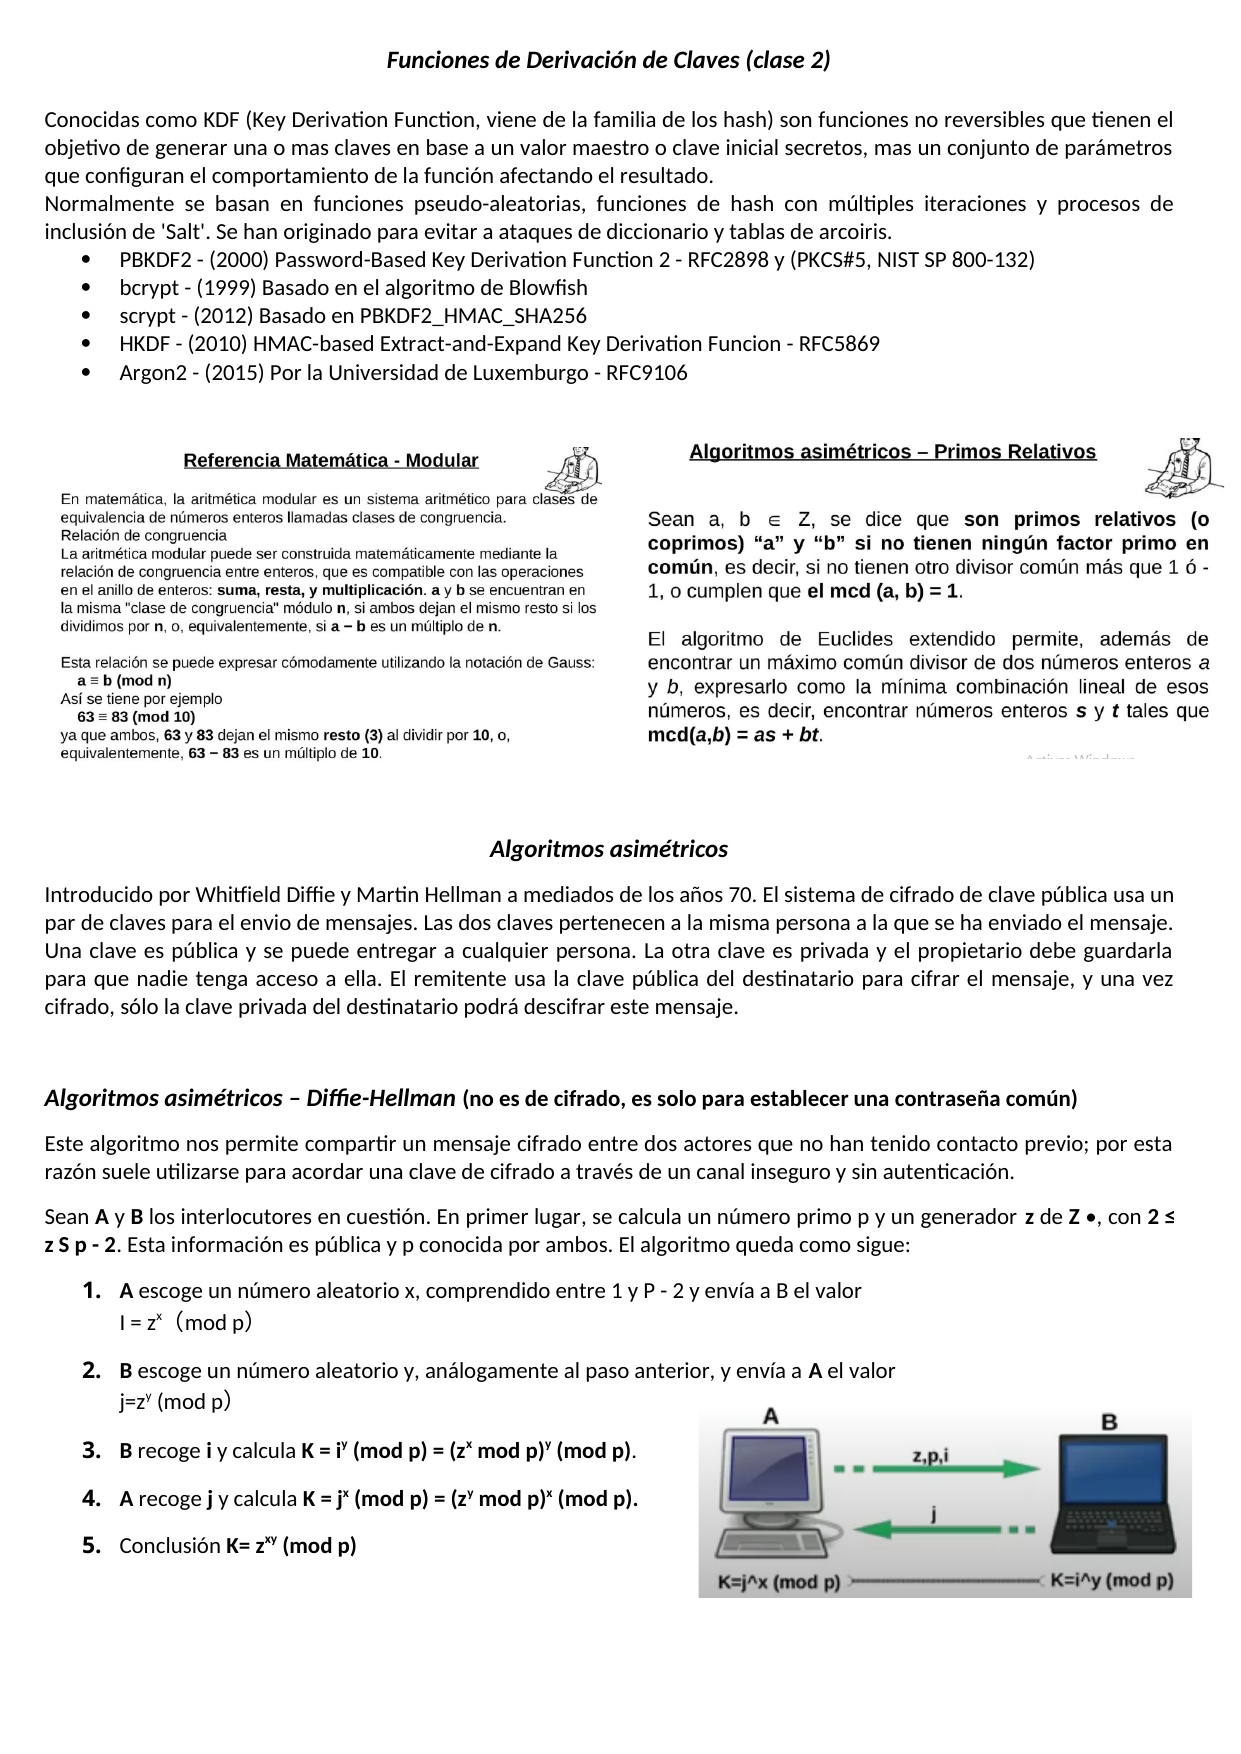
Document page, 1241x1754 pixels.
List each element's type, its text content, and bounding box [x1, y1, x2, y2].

list I = zx（mod p） [119, 1306, 1176, 1337]
text Introducido por Whitfield Diffie y Martin Hellman a mediados de los años 70. El sistema de cifrado de clave pública usa un par de claves para el envio de mensajes. Las dos claves pertenecen a la misma persona a la que se ha enviado el mensaje. Una clave es pública y se puede entregar a cualquier persona. La otra clave es privada y el propietario debe guardarla para que nadie tenga acceso a ella. El remitente usa la clave pública del destinatario para cifrar el mensaje, y una vez cifrado, sólo la clave privada del destinatario podrá descifrar este mensaje. [44, 880, 1176, 1021]
picture [44, 447, 603, 772]
list B escoge un número aleatorio y, análogamente al paso anterior, y envía a A el valor [82, 1354, 1176, 1385]
text Algoritmos asimétricos [44, 833, 1176, 864]
list B recoge i y calcula K = iy (mod p) = (zx mod p)y (mod p). [82, 1434, 1176, 1465]
text Sean A y B los interlocutores en cuestión. En primer lugar, se calcula un número primo p y un generador z de Z •, con 2 ≤ z S p - 2. Esta información es pública y p conocida por ambos. El algoritmo queda como sigue: [44, 1202, 1176, 1258]
list Normalmente se basan en funciones pseudo-aleatorias, funciones de hash con múltiples iteraciones y procesos de inclusión de 'Salt'. Se han originado para evitar a ataques de diccionario y tablas de arcoiris. [44, 189, 1176, 246]
text Algoritmos asimétricos – Diffie-Hellman (no es de cifrado, es solo para establecer una contraseña común) [44, 1082, 1176, 1112]
picture [698, 1402, 1193, 1598]
list A recoge j y calcula K = jx (mod p) = (zy mod p)x (mod p). [82, 1482, 1176, 1513]
list j=zy (mod p） [119, 1385, 1176, 1417]
list Conocidas como KDF (Key Derivation Function, viene de la familia de los hash) son funciones no reversibles que tienen el objetivo de generar una o mas claves en base a un valor maestro o clave inicial secretos, mas un conjunto de parámetros que configuran el comportamiento de la función afectando el resultado. [44, 105, 1176, 189]
list A escoge un número aleatorio x, comprendido entre 1 y P - 2 y envía a B el valor [82, 1274, 1176, 1306]
list HKDF - (2010) HMAC-based Extract-and-Expand Key Derivation Funcion - RFC5869 [82, 329, 1176, 358]
list Funciones de Derivación de Claves (clase 2) [44, 44, 1176, 75]
list Argon2 - (2015) Por la Universidad de Luxemburgo - RFC9106 [82, 358, 1176, 386]
list scrypt - (2012) Basado en PBKDF2_HMAC_SHA256 [82, 302, 1176, 329]
list Conclusión K= zxy (mod p) [82, 1528, 1176, 1560]
text Este algoritmo nos permite compartir un mensaje cifrado entre dos actores que no han tenido contacto previo; por esta razón suele utilizarse para acordar una clave de cifrado a través de un canal inseguro y sin autenticación. [44, 1129, 1176, 1185]
picture [632, 438, 1225, 759]
list PBKDF2 - (2000) Password-Based Key Derivation Function 2 - RFC2898 y (PKCS#5, NIST SP 800-132) [82, 246, 1176, 273]
list bcrypt - (1999) Basado en el algoritmo de Blowfish [82, 273, 1176, 302]
